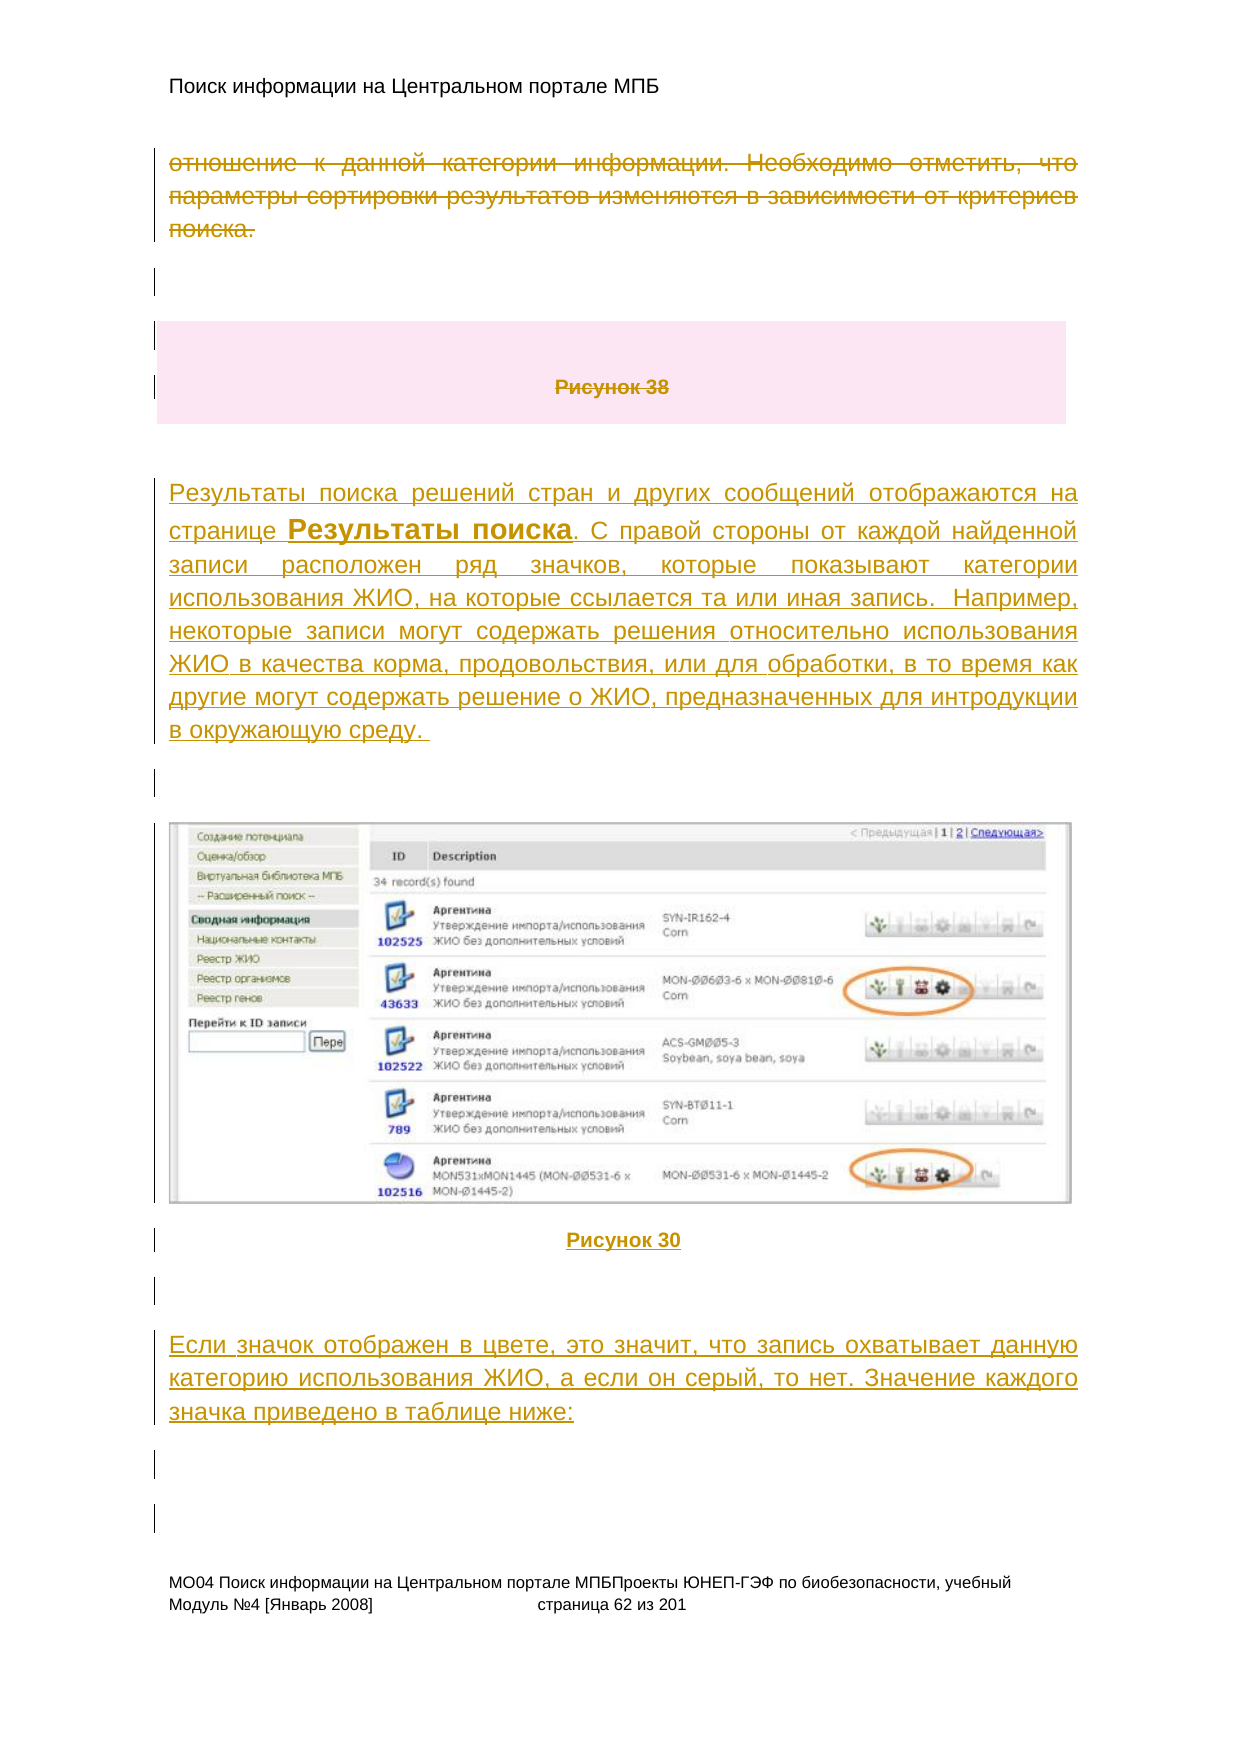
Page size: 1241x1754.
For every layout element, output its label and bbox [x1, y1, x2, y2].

picture [168, 822, 1072, 1204]
